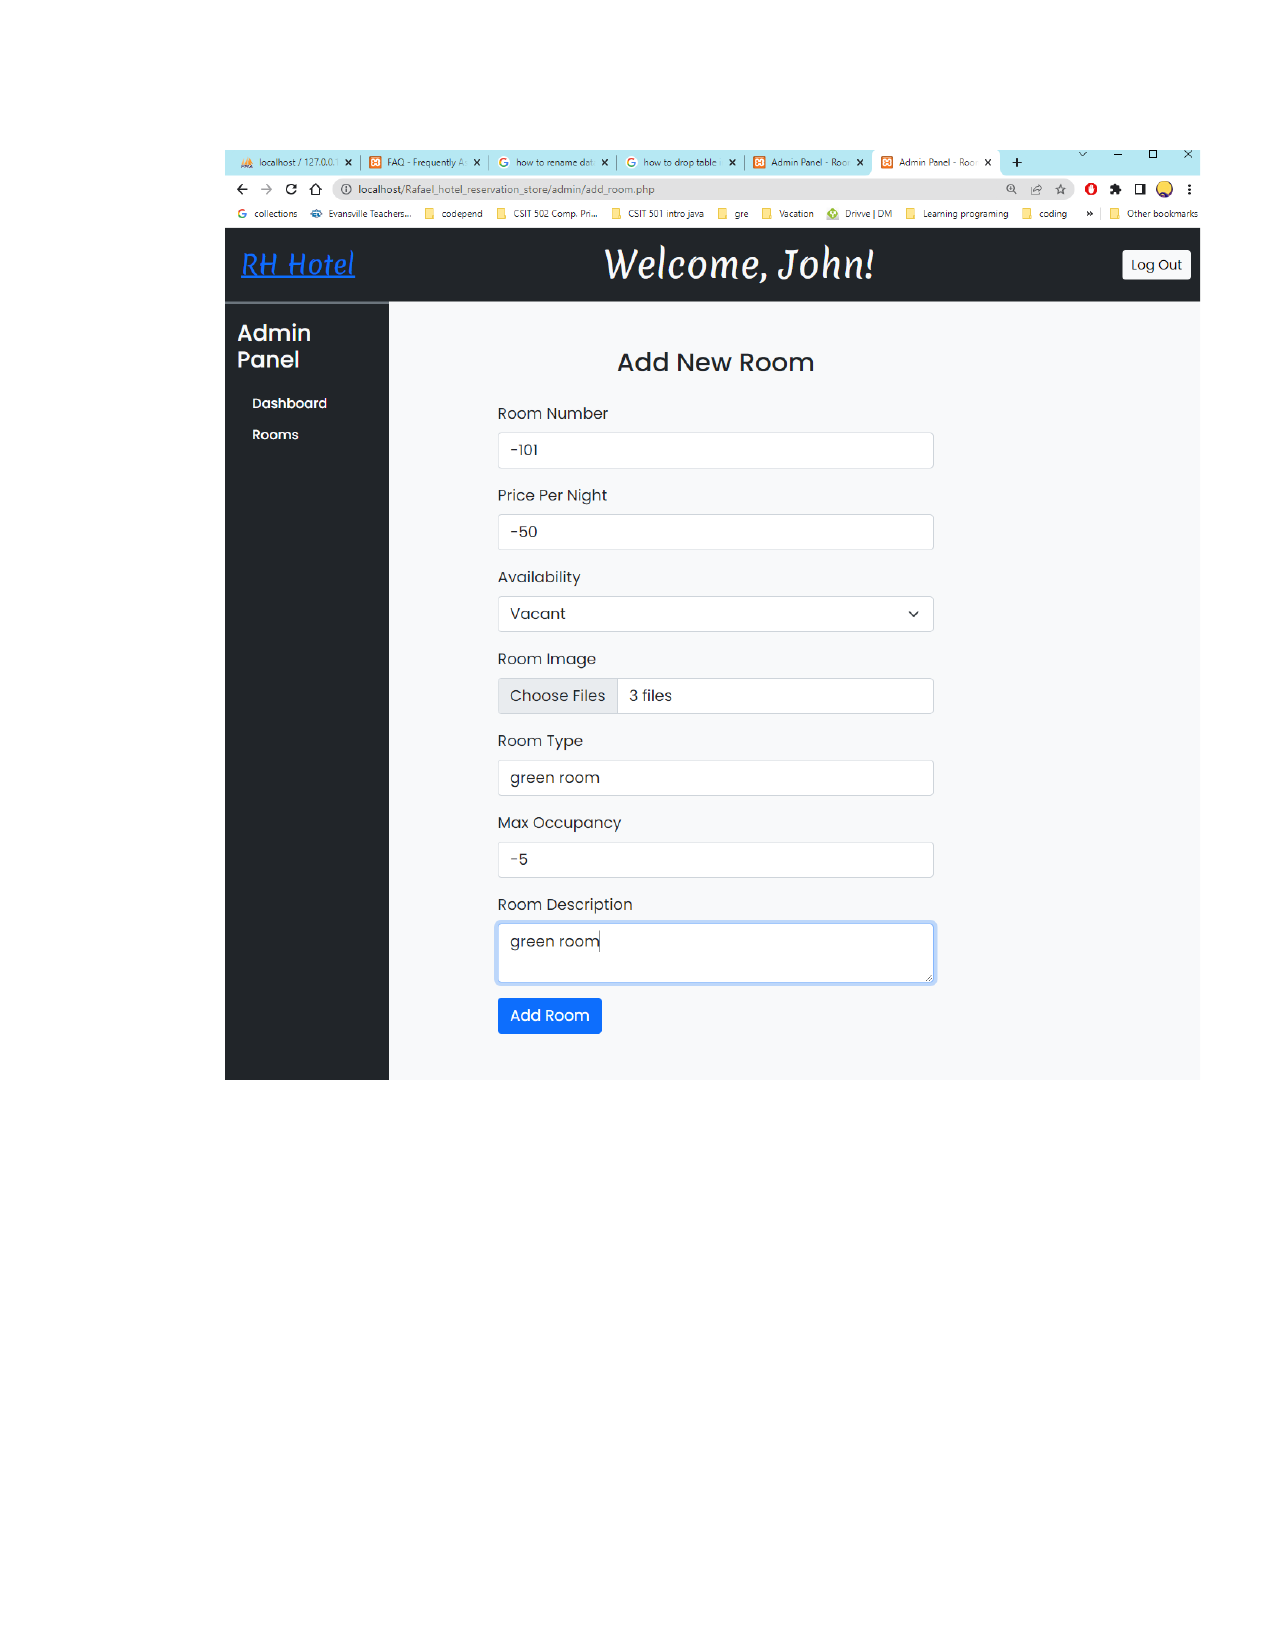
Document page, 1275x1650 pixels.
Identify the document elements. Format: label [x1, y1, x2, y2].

picture [225, 150, 1200, 1080]
